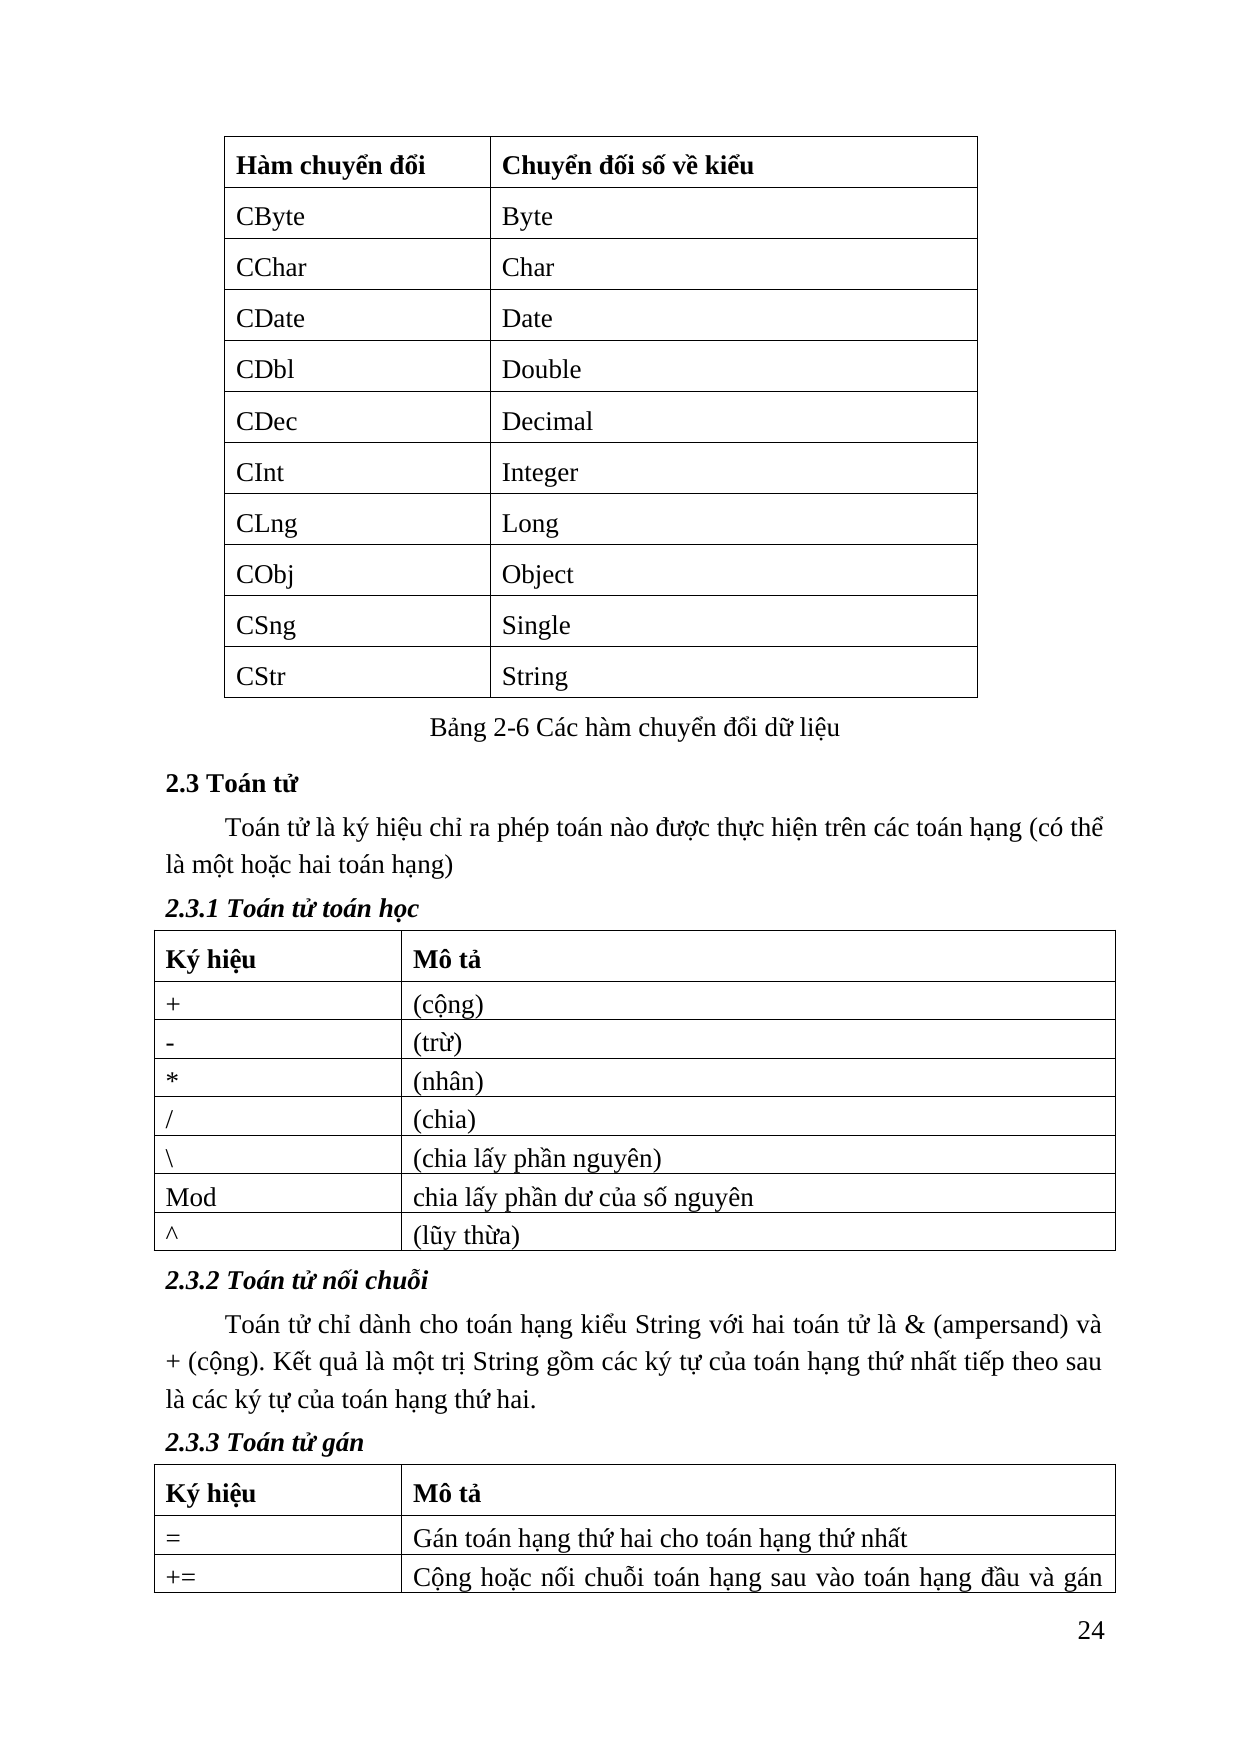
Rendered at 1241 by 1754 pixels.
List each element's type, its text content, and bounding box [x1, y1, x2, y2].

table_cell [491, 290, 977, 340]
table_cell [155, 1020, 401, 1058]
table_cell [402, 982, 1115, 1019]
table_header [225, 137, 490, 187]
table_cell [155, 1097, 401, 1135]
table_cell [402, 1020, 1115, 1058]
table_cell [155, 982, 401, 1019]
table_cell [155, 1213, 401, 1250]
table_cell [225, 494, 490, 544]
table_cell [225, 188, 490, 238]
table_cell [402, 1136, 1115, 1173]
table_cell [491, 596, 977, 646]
text Bảng 2-6 Các hàm chuyển đổi dữ liệu [165, 704, 1104, 742]
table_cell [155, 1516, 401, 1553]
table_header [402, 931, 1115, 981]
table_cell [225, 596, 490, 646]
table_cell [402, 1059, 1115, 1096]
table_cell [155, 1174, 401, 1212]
text 2.3 Toán tử [165, 761, 1104, 798]
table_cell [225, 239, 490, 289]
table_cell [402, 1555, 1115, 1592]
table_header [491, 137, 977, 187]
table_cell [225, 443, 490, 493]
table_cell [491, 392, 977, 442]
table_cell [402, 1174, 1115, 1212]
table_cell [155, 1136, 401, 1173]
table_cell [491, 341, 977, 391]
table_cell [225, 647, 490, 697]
text 2.3.3 Toán tử gán [165, 1420, 1104, 1458]
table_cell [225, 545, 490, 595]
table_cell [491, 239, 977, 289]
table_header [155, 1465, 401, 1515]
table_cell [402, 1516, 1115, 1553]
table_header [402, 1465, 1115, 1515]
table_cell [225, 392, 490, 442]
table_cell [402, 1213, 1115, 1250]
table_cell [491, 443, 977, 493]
text 2.3.2 Toán tử nối chuỗi [165, 1258, 1104, 1295]
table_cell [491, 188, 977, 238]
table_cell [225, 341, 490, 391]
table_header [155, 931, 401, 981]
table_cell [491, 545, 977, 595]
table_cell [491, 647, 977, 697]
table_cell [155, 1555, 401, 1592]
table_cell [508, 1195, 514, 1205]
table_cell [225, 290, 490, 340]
text Toán tử là ký hiệu chỉ ra phép toán nào được thực hiện trên các toán hạng (có thể là một hoặc hai toán hạng) [165, 804, 1104, 879]
text Toán tử chỉ dành cho toán hạng kiểu String với hai toán tử là & (ampersand) và + (cộng). Kết quả là một trị String gồm các ký tự của toán hạng thứ nhất tiếp theo sau là các ký tự của toán hạng thứ hai. [165, 1301, 1104, 1414]
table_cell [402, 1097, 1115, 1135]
text 2.3.1 Toán tử toán học [165, 886, 1104, 923]
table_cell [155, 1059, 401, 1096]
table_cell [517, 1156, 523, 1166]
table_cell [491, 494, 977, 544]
